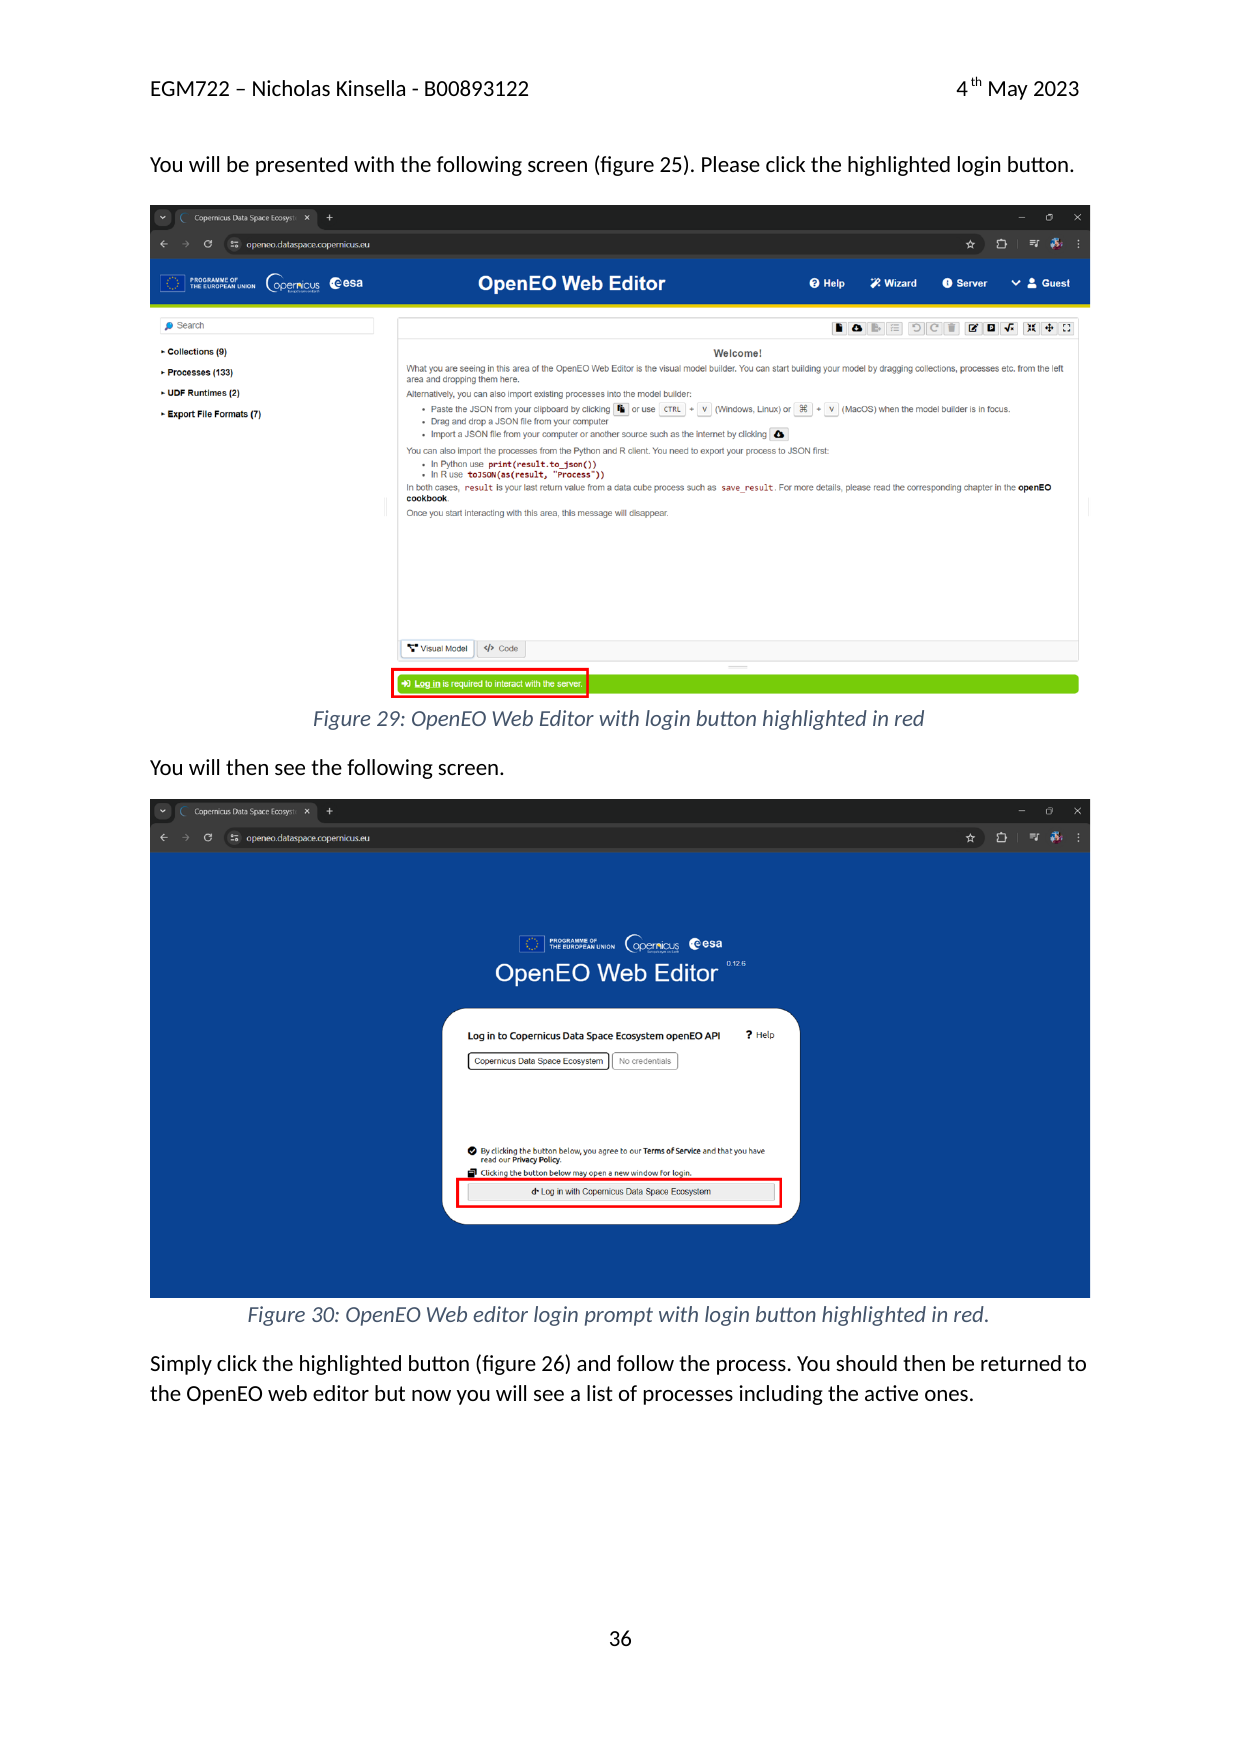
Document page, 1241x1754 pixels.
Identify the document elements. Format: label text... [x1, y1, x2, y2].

text Figure 29: OpenEO Web Editor with login button highlighted in red [150, 704, 1090, 732]
text Figure 30: OpenEO Web editor login prompt with login button highlighted in red. [150, 1300, 1090, 1328]
text Simply click the highlighted button (figure 26) and follow the process. You should then be returned to the OpenEO web editor but now you will see a list of processes including the active ones. [150, 1349, 1090, 1407]
picture [150, 205, 1091, 702]
text You will be presented with the following screen (figure 25). Please click the highlighted login button. [150, 150, 1090, 178]
picture [150, 799, 1091, 1298]
text You will then see the following screen. [150, 753, 1090, 781]
